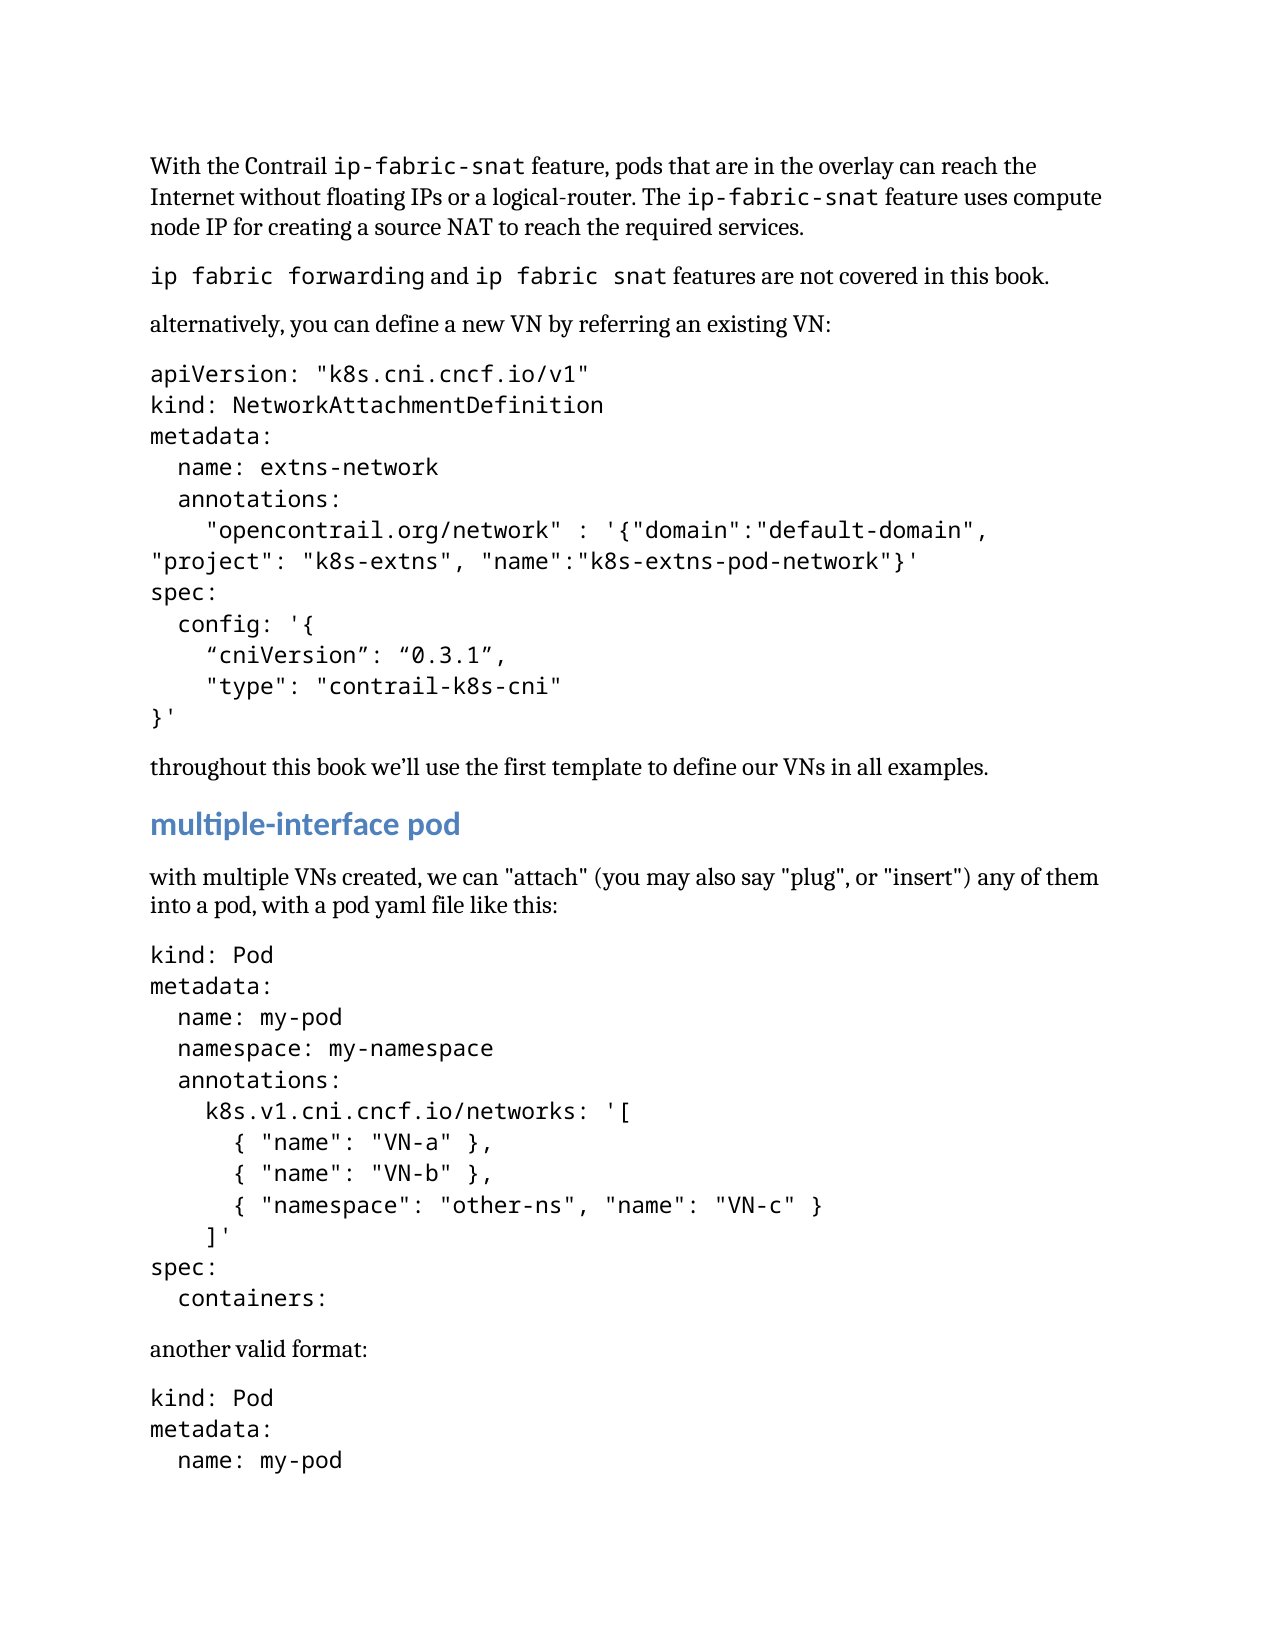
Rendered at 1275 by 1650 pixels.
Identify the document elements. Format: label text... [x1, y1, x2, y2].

text apiVersion: "k8s.cni.cncf.io/v1" kind: NetworkAttachmentDefinition metadata: name: extns-network annotations: "opencontrail.org/network" : '{"domain":"default-domain", "project": "k8s-extns", "name":"k8s-extns-pod-network"}' spec: config: '{ “cniVersion”: “0.3.1”, "type": "contrail-k8s-cni" }' [150, 357, 1125, 732]
text With the Contrail ip-fabric-snat feature, pods that are in the overlay can reach the Internet without floating IPs or a logical-router. The ip-fabric-snat feature uses compute node IP for creating a source NAT to reach the required services. [150, 150, 1125, 241]
subtitle multiple-interface pod [150, 803, 1125, 844]
text alternatively, you can define a new VN by referring an existing VN: [150, 310, 1125, 339]
text with multiple VNs created, we can "attach" (you may also say "plug", or "insert") any of them into a pod, with a pod yaml file like this: [150, 862, 1125, 920]
text kind: Pod metadata: name: my-pod namespace: my-namespace annotations: k8s.v1.cni.cncf.io/networks: '[ { "name": "VN-a" }, { "name": "VN-b" }, { "namespace": "other-ns", "name": "VN-c" } ]' spec: containers: [150, 939, 1125, 1314]
text another valid format: [150, 1334, 1125, 1363]
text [150, 1382, 1125, 1476]
text ip fabric forwarding and ip fabric snat features are not covered in this book. [150, 260, 1125, 291]
text throughout this book we’ll use the first template to define our VNs in all examples. [150, 753, 1125, 782]
